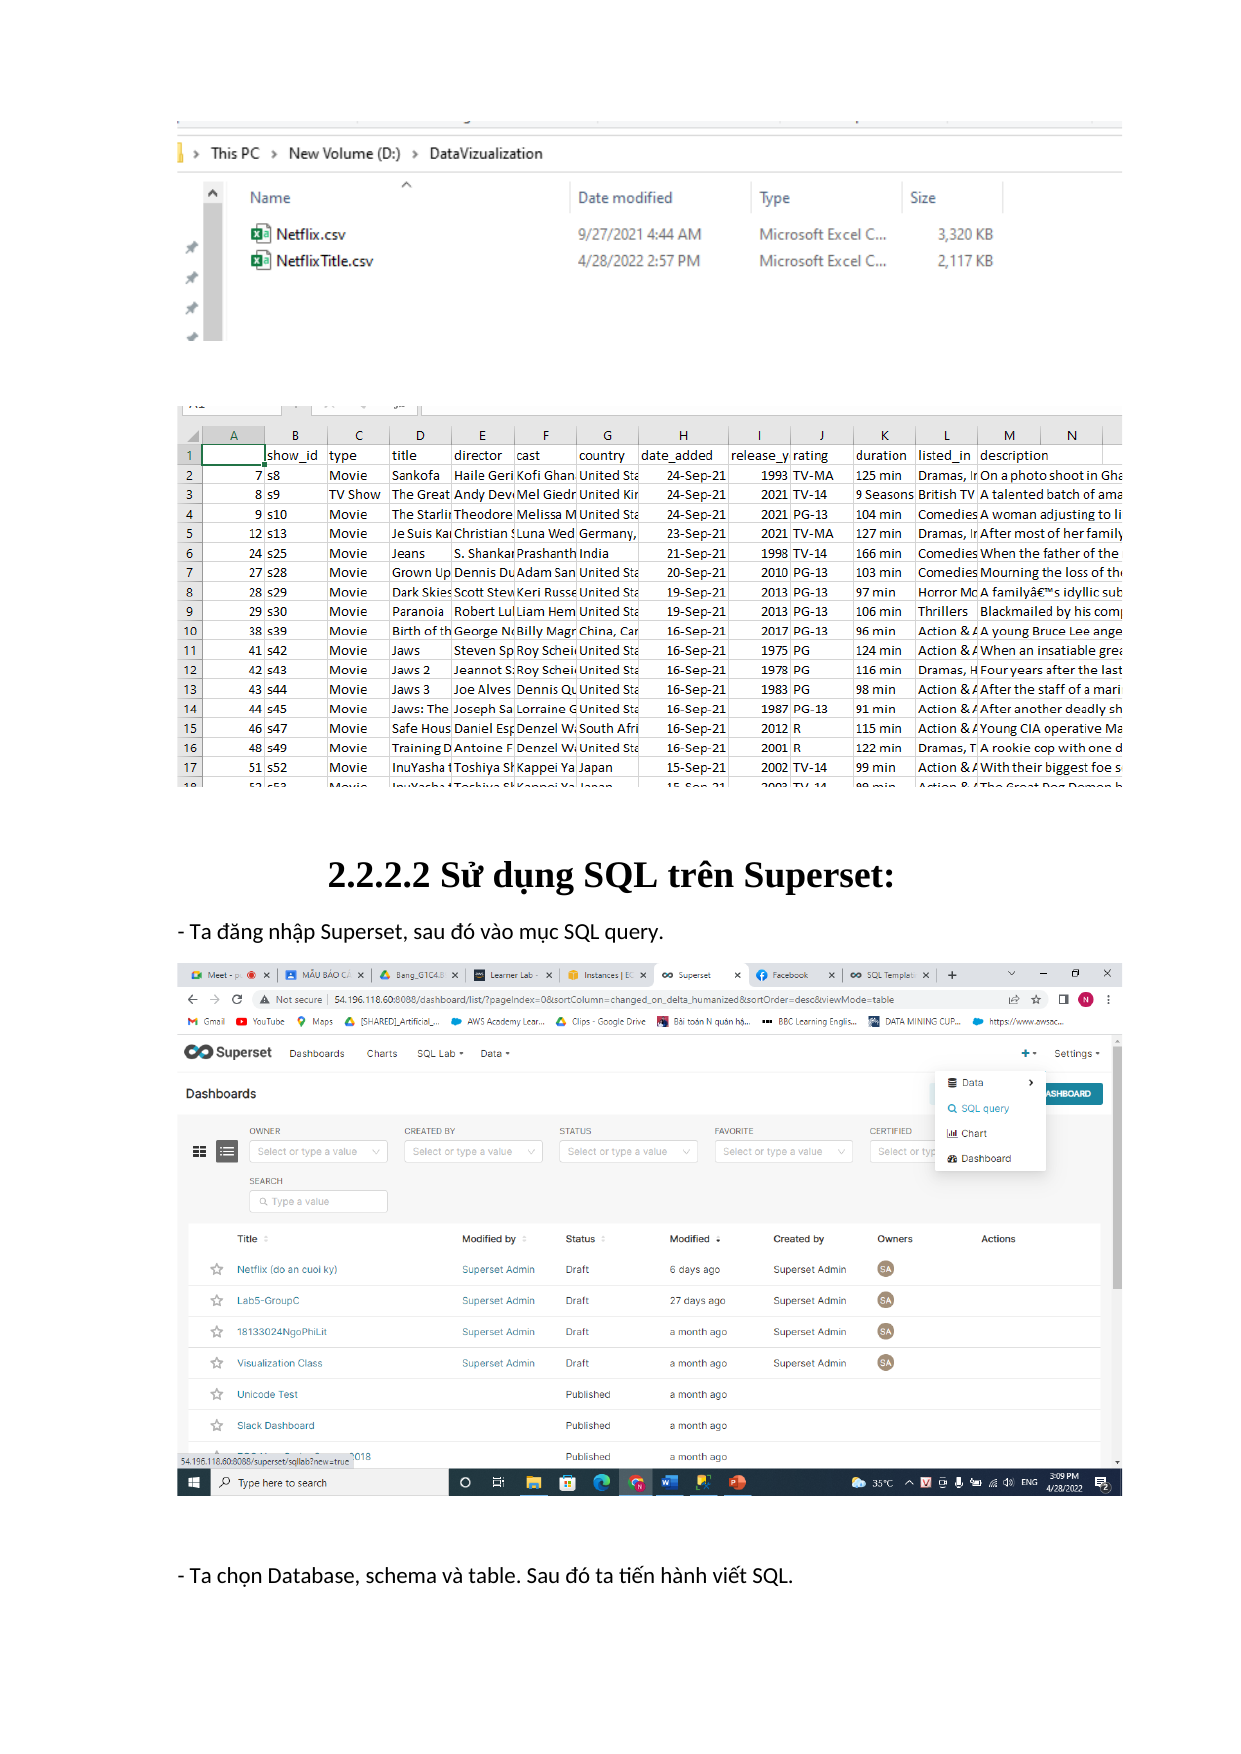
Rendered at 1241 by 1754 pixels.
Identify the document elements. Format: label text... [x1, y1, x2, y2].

picture [177, 121, 1123, 341]
picture [177, 406, 1123, 787]
text - Ta chọn Database, schema và table. Sau đó ta tiến hành viết SQL. [177, 1561, 1122, 1589]
subtitle 2.2.2.2 Sử dụng SQL trên Superset: [290, 852, 1122, 896]
text - Ta đăng nhập Superset, sau đó vào mục SQL query. [177, 917, 1122, 945]
picture [177, 963, 1123, 1496]
